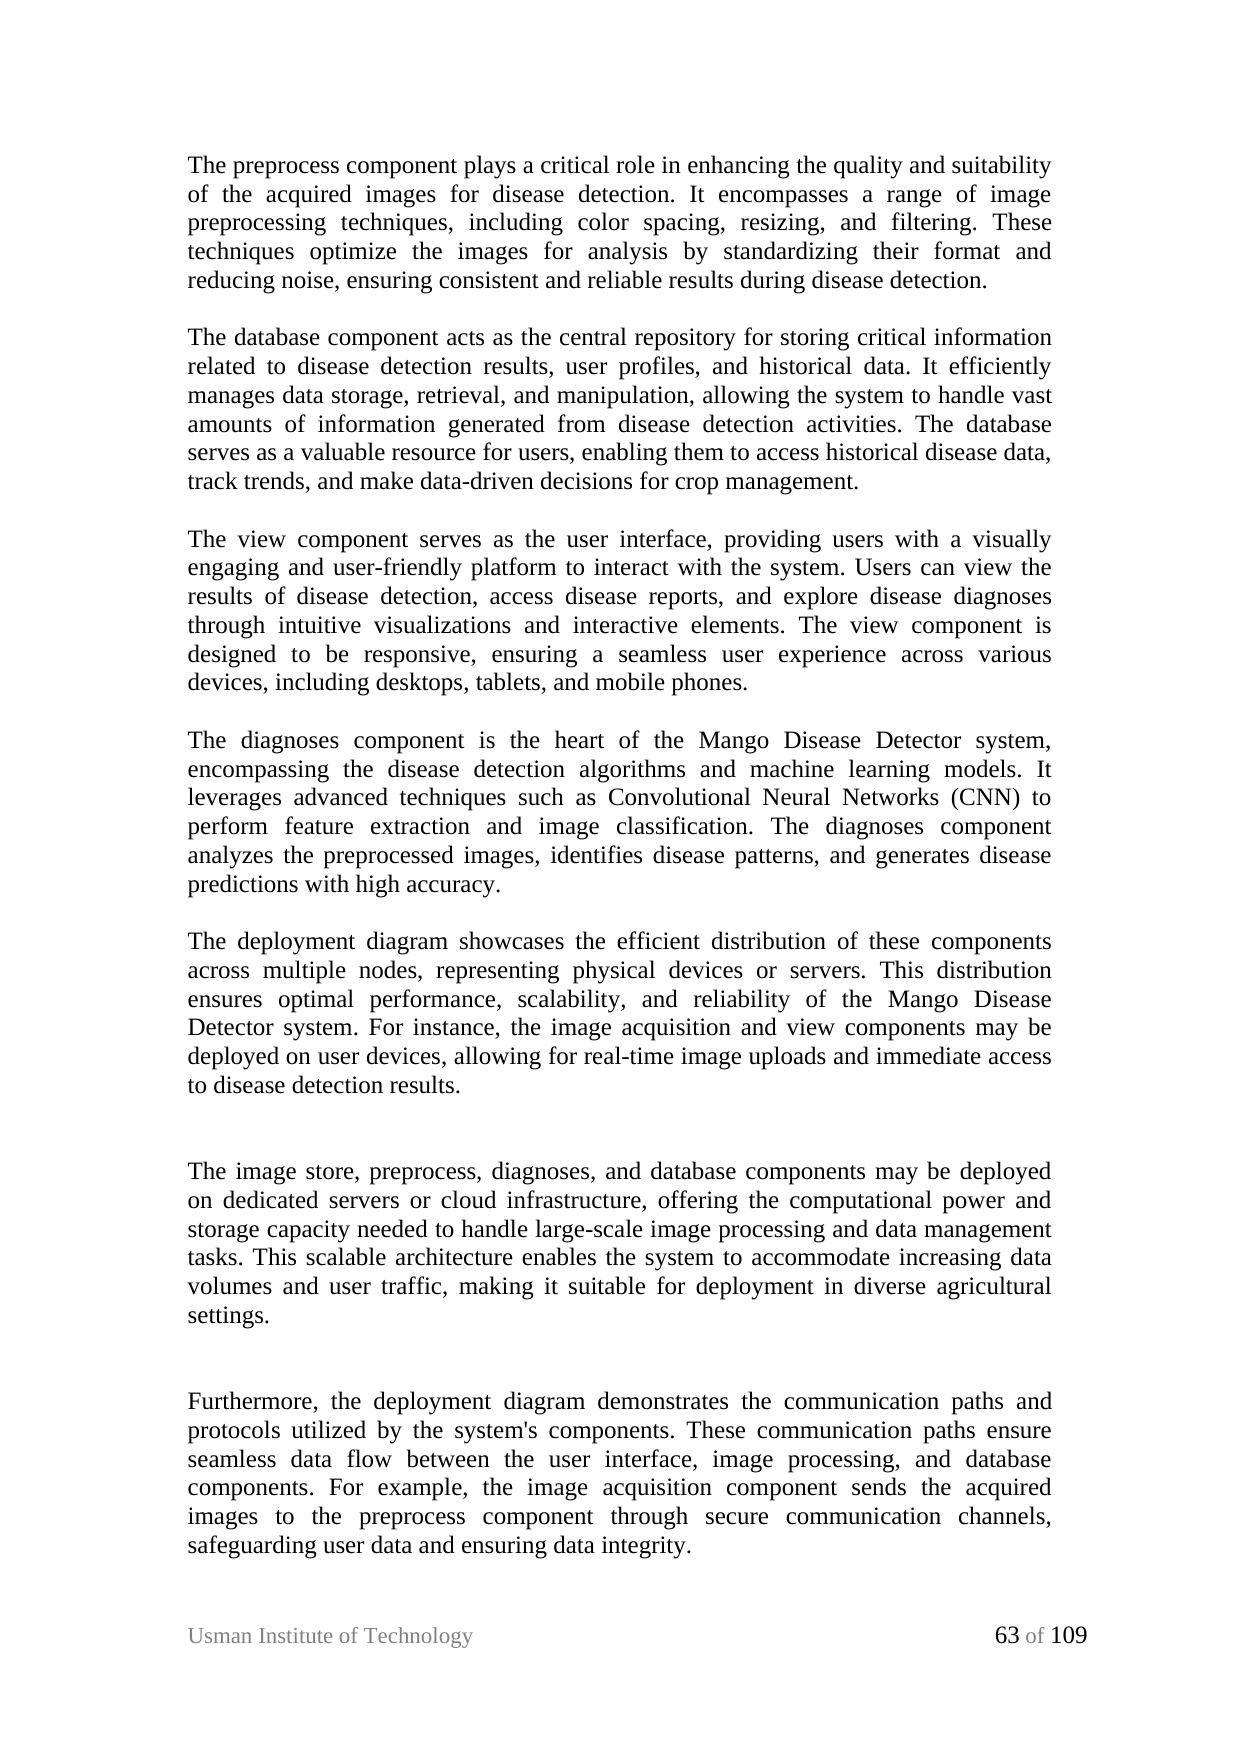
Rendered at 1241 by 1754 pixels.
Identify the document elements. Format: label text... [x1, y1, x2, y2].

text The image store, preprocess, diagnoses, and database components may be deployed on dedicated servers or cloud infrastructure, offering the computational power and storage capacity needed to handle large-scale image processing and data management tasks. This scalable architecture enables the system to accommodate increasing data volumes and user traffic, making it suitable for deployment in diverse agricultural settings. [187, 1156, 1053, 1329]
text The view component serves as the user interface, providing users with a visually engaging and user-friendly platform to interact with the system. Users can view the results of disease detection, access disease reports, and explore disease diagnoses through intuitive visualizations and interactive elements. The view component is designed to be responsive, ensuring a seamless user experience across various devices, including desktops, tablets, and mobile phones. [187, 524, 1053, 696]
text The preprocess component plays a critical role in enhancing the quality and suitability of the acquired images for disease detection. It encompasses a range of image preprocessing techniques, including color spacing, resizing, and filtering. These techniques optimize the images for analysis by standardizing their format and reducing noise, ensuring consistent and reliable results during disease detection. [187, 150, 1053, 294]
text The deployment diagram showcases the efficient distribution of these components across multiple nodes, representing physical devices or servers. This distribution ensures optimal performance, scalability, and reliability of the Mango Disease Detector system. For instance, the image acquisition and view components may be deployed on user devices, allowing for real-time image uploads and immediate access to disease detection results. [187, 926, 1053, 1099]
text The diagnoses component is the heart of the Mango Disease Detector system, encompassing the disease detection algorithms and machine learning models. It leverages advanced techniques such as Convolutional Neural Networks (CNN) to perform feature extraction and image classification. The diagnoses component analyzes the preprocessed images, identifies disease patterns, and generates disease predictions with high accuracy. [187, 725, 1053, 897]
text Furthermore, the deployment diagram demonstrates the communication paths and protocols utilized by the system's components. These communication paths ensure seamless data flow between the user interface, image processing, and database components. For example, the image acquisition component sends the acquired images to the preprocess component through secure communication channels, safeguarding user data and ensuring data integrity. [187, 1386, 1053, 1559]
text The database component acts as the central repository for storing critical information related to disease detection results, user profiles, and historical data. It efficiently manages data storage, retrieval, and manipulation, allowing the system to handle vast amounts of information generated from disease detection activities. The database serves as a valuable resource for users, enabling them to access historical disease data, track trends, and make data-driven decisions for crop management. [187, 322, 1053, 495]
